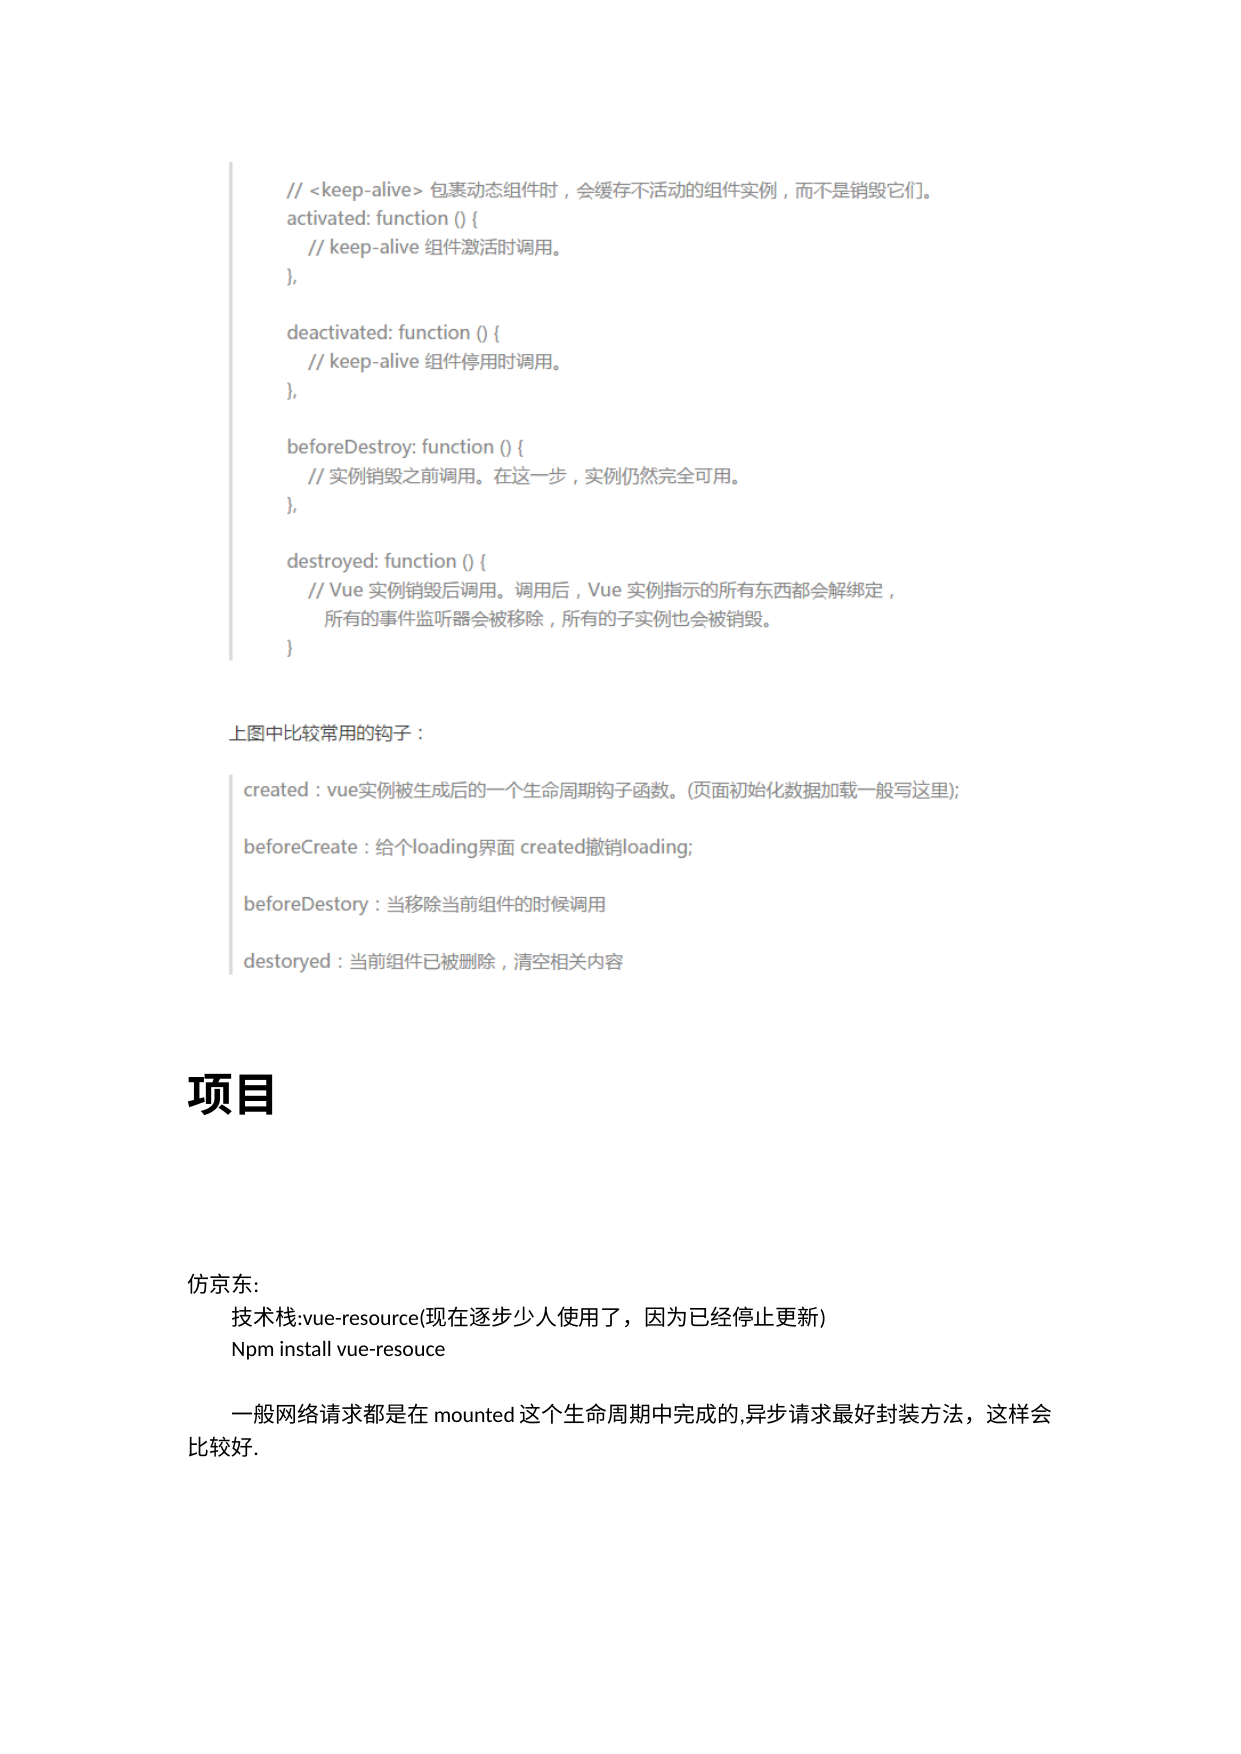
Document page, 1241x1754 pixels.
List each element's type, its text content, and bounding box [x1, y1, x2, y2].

text Npm install vue-resouce [187, 1332, 1053, 1364]
picture [187, 162, 1052, 985]
text 仿京东: [187, 1267, 1053, 1299]
text 技术栈:vue-resource(现在逐步少人使用了，因为已经停止更新) [187, 1299, 1053, 1332]
subtitle 项目 [187, 1042, 1053, 1140]
text 一般网络请求都是在mounted这个生命周期中完成的,异步请求最好封装方法，这样会比较好. [187, 1397, 1053, 1462]
